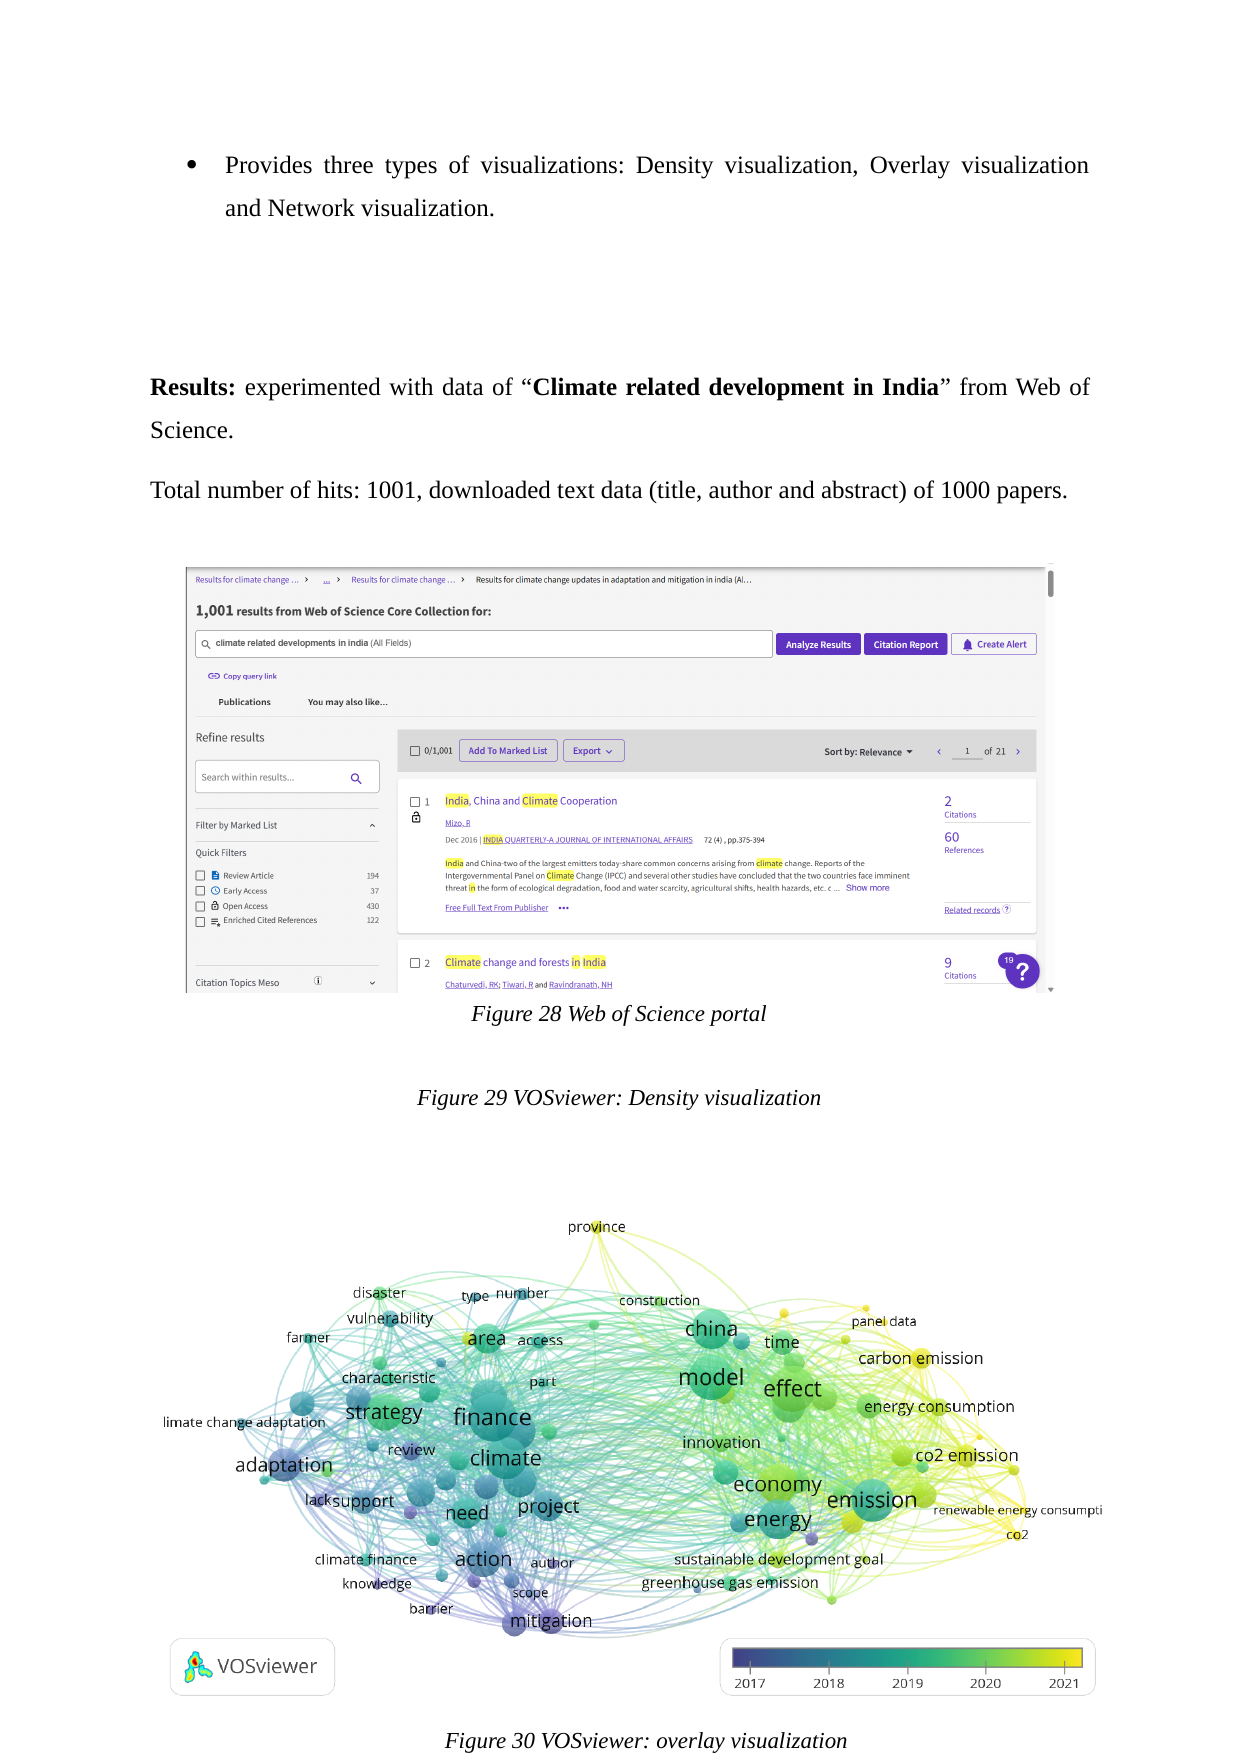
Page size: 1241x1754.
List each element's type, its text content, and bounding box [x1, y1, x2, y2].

picture [162, 1147, 1103, 1703]
text Results: experimented with data of “Climate related development in India” from Web of Science. [150, 372, 1090, 444]
list Provides three types of visualizations: Density visualization, Overlay visualization and Network visualization. [187, 150, 1090, 222]
picture [185, 563, 1055, 993]
text Total number of hits: 1001, downloaded text data (title, author and abstract) of 1000 papers. [150, 475, 1090, 504]
